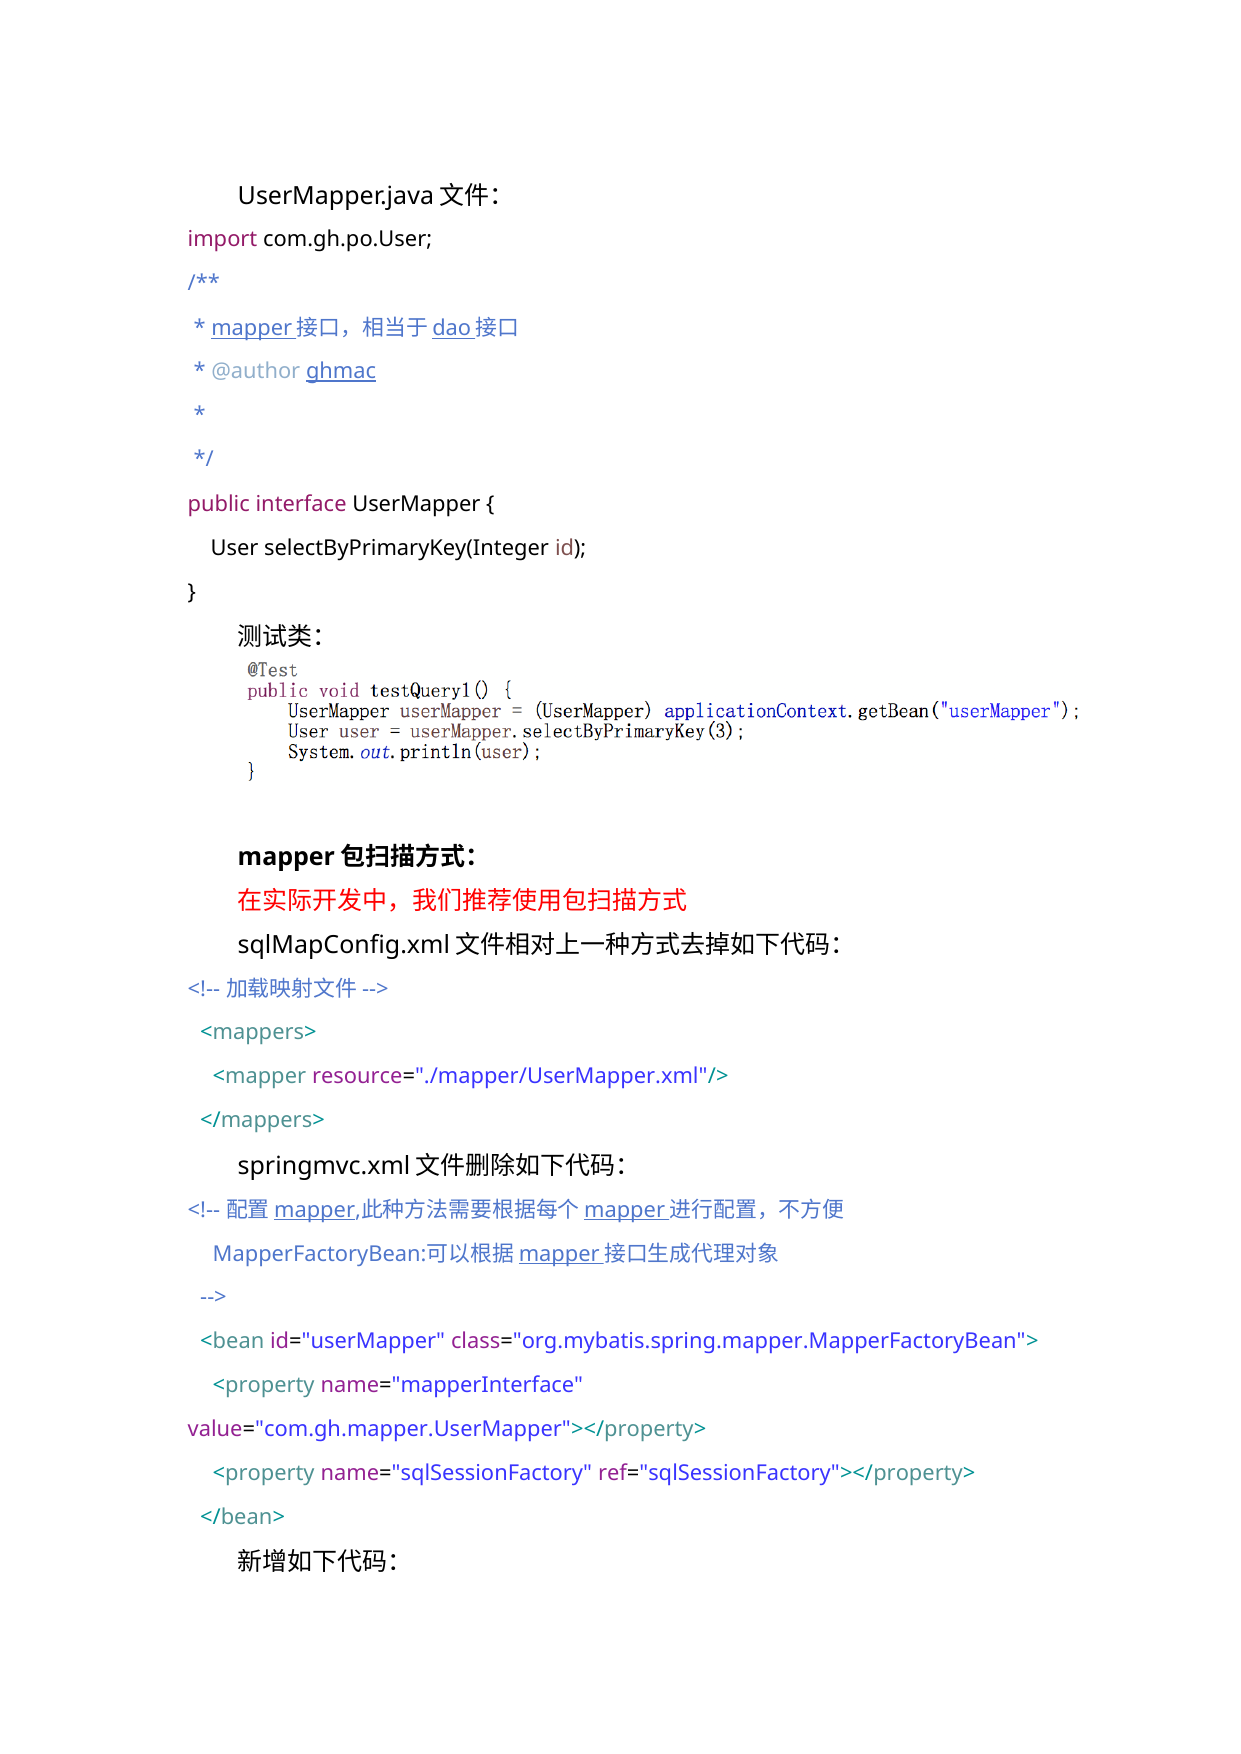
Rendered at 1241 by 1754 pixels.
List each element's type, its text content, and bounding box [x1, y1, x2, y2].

text <mappers> [187, 1009, 1053, 1053]
picture [237, 656, 1103, 799]
text public interface UserMapper { [187, 480, 1053, 524]
list sqlMapConfig.xml文件相对上一种方式去掉如下代码： [187, 921, 1053, 965]
text import com.gh.po.User; [187, 216, 1053, 260]
text } [187, 568, 1053, 613]
list UserMapper.java文件： [187, 172, 1053, 216]
list mapper包扫描方式： [187, 833, 1053, 877]
text <property name="sqlSessionFactory" ref="sqlSessionFactory"></property> [187, 1450, 1053, 1494]
text * mapper接口，相当于dao接口 [187, 304, 1053, 348]
text */ [187, 436, 1053, 480]
text <bean id="userMapper" class="org.mybatis.spring.mapper.MapperFactoryBean"> [187, 1318, 1053, 1362]
list 测试类： [187, 613, 1053, 657]
list springmvc.xml文件删除如下代码： [187, 1141, 1053, 1185]
text * [187, 392, 1053, 436]
text User selectByPrimaryKey(Integer id); [187, 524, 1053, 568]
text * @author ghmac [187, 348, 1053, 392]
list 在实际开发中，我们推荐使用包扫描方式 [187, 877, 1053, 921]
text --> [187, 1273, 1053, 1318]
text </bean> [187, 1494, 1053, 1538]
text </mappers> [187, 1097, 1053, 1141]
text <property name="mapperInterface" value="com.gh.mapper.UserMapper"></property> [187, 1362, 1053, 1450]
list 新增如下代码： [187, 1538, 1053, 1582]
text <!-- 加载映射文件 --> [187, 965, 1053, 1009]
text <mapper resource="./mapper/UserMapper.xml"/> [187, 1053, 1053, 1097]
text MapperFactoryBean:可以根据mapper接口生成代理对象 [187, 1229, 1053, 1273]
text <!-- 配置mapper,此种方法需要根据每个mapper进行配置，不方便 [187, 1185, 1053, 1229]
text /** [187, 260, 1053, 304]
